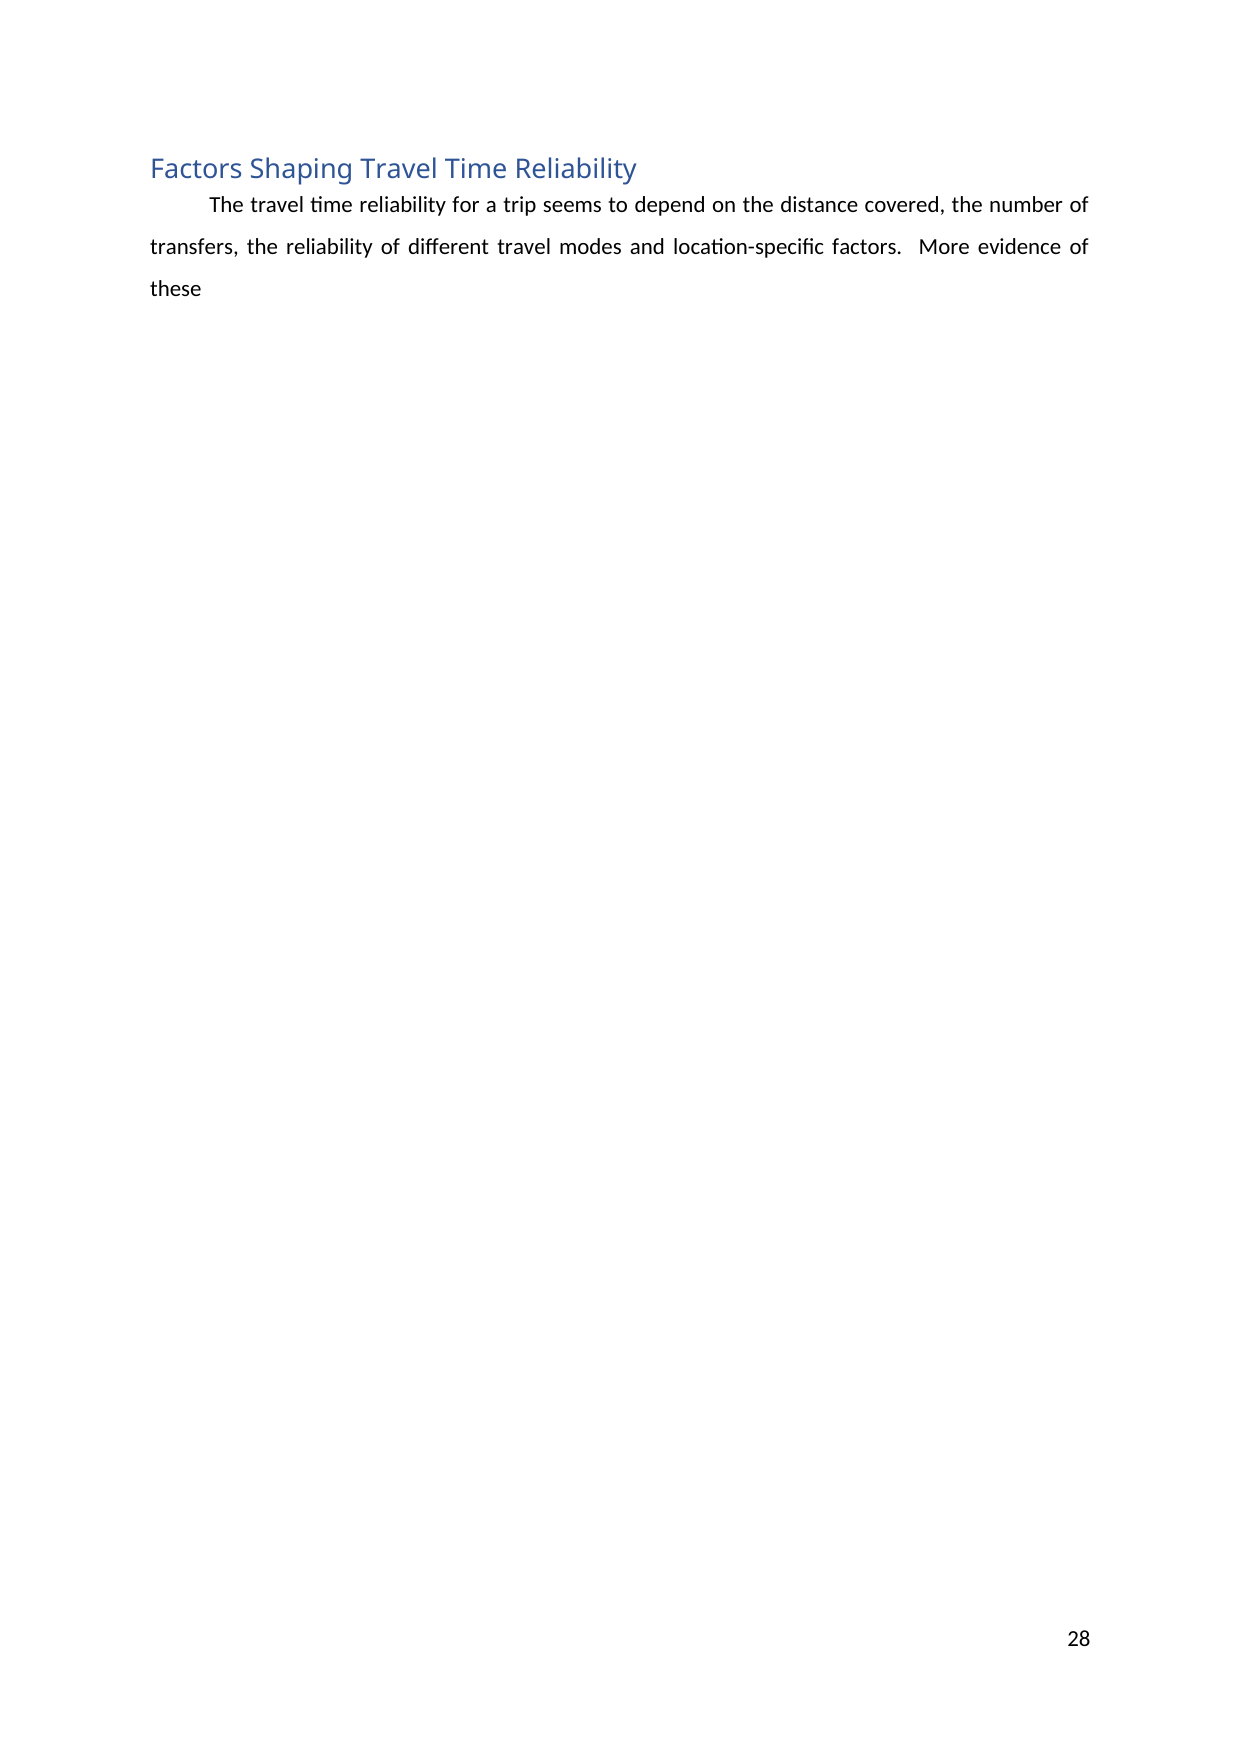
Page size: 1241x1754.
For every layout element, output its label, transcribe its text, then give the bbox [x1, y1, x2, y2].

subtitle Factors Shaping Travel Time Reliability [150, 150, 1090, 187]
text The travel time reliability for a trip seems to depend on the distance covered, the number of transfers, the reliability of different travel modes and location-specific factors. More evidence of these [150, 190, 1090, 302]
